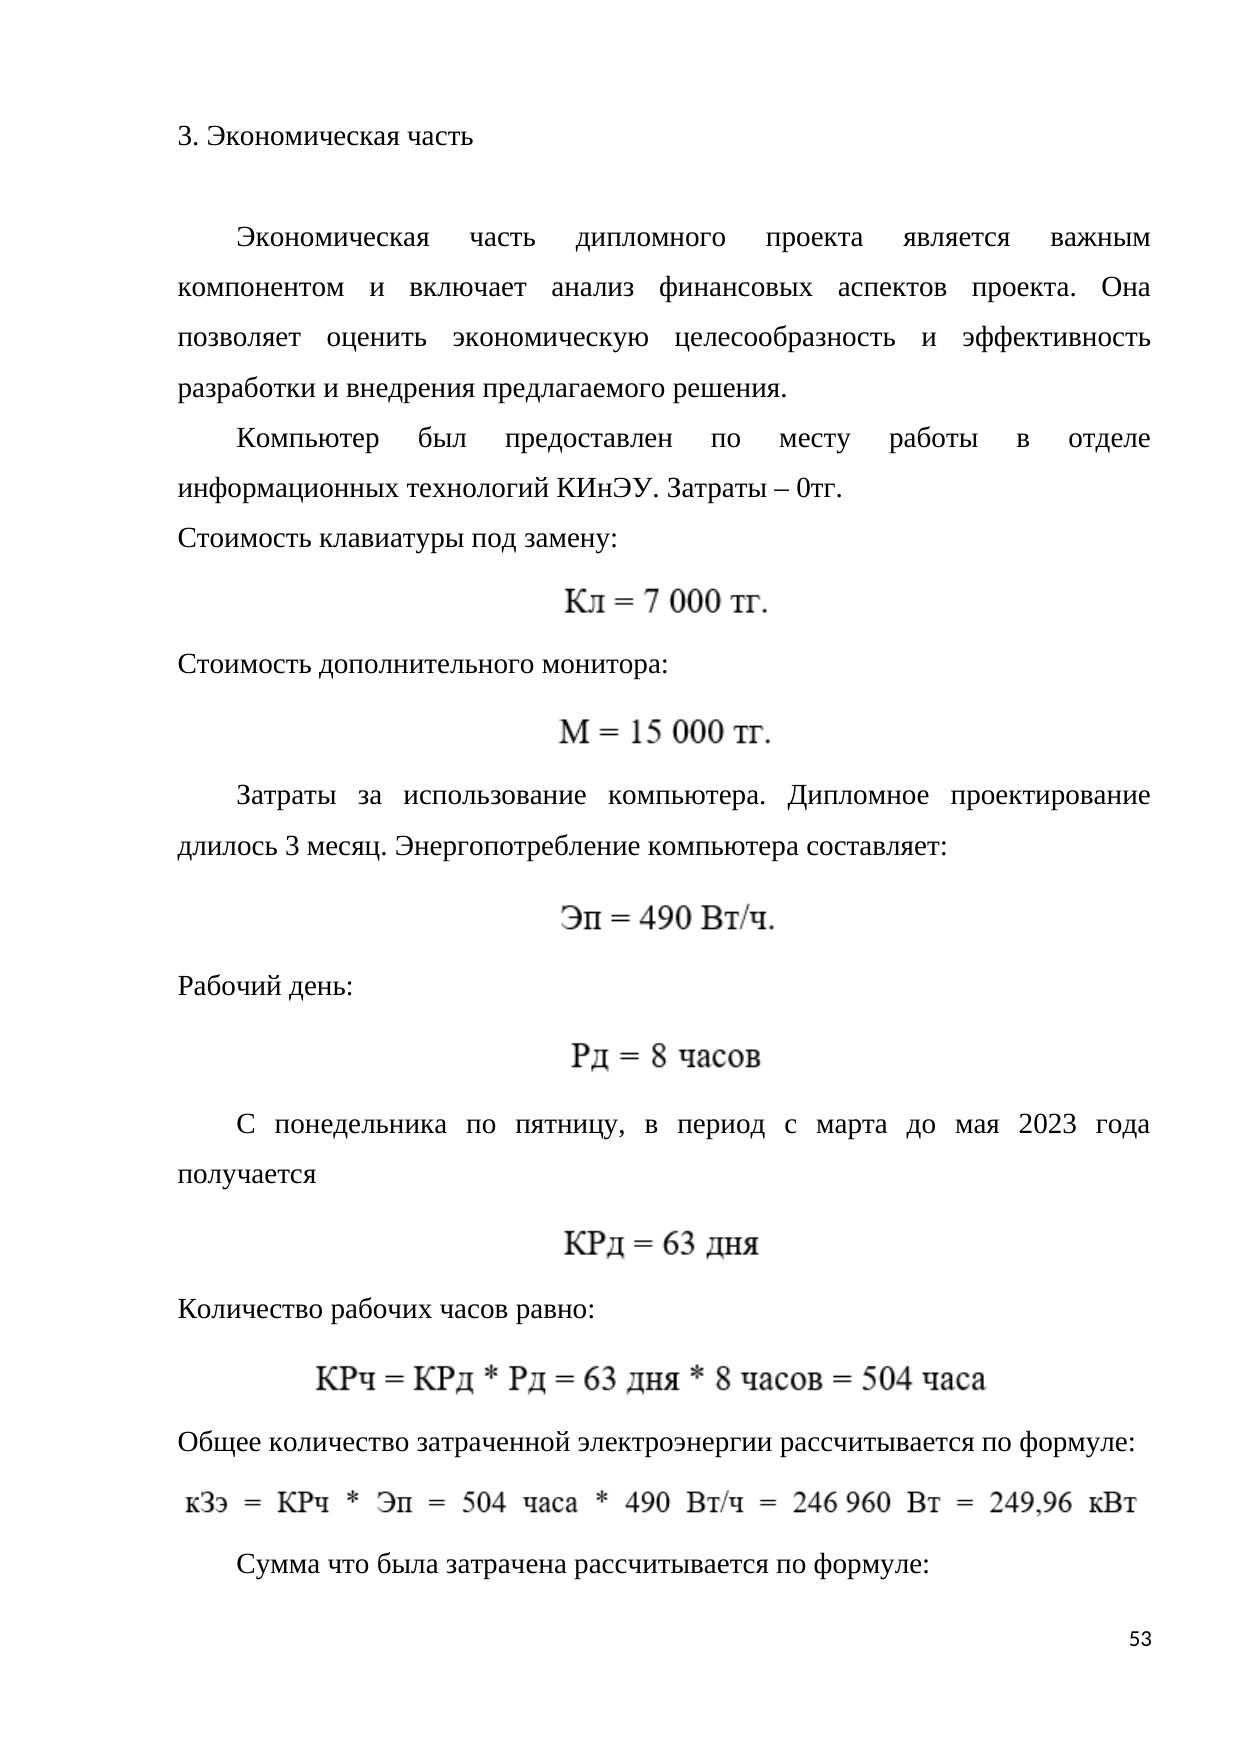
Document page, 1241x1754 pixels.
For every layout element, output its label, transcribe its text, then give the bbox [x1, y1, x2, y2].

picture [566, 1018, 763, 1093]
picture [548, 696, 780, 764]
text Сумма что была затрачена рассчитывается по формуле: [177, 1547, 1152, 1580]
text Компьютер был предоставлен по месту работы в отделе информационных технологий КИнЭУ. Затраты – 0тг. [177, 420, 1152, 504]
text Экономическая часть дипломного проекта является важным компонентом и включает анализ финансовых аспектов проекта. Она позволяет оценить экономическую целесообразность и эффективность разработки и внедрения предлагаемого решения. [177, 219, 1152, 403]
text С понедельника по пятницу, в период с марта до мая 2023 года получается [177, 1106, 1152, 1190]
text 3. Экономическая часть [177, 118, 1152, 152]
text Рабочий день: [177, 968, 1152, 1002]
text Количество рабочих часов равно: [177, 1291, 1152, 1324]
picture [557, 571, 772, 632]
text Общее количество затраченной электроэнергии рассчитывается по формуле: [177, 1424, 1152, 1458]
text Затраты за использование компьютера. Дипломное проектирование длилось 3 месяц. Энергопотребление компьютера составляет: [177, 777, 1152, 861]
picture [559, 1206, 769, 1277]
text Стоимость дополнительного монитора: [177, 646, 1152, 679]
picture [306, 1341, 1023, 1411]
picture [549, 877, 780, 955]
text Стоимость клавиатуры под замену: [177, 521, 1152, 554]
picture [177, 1474, 1152, 1533]
